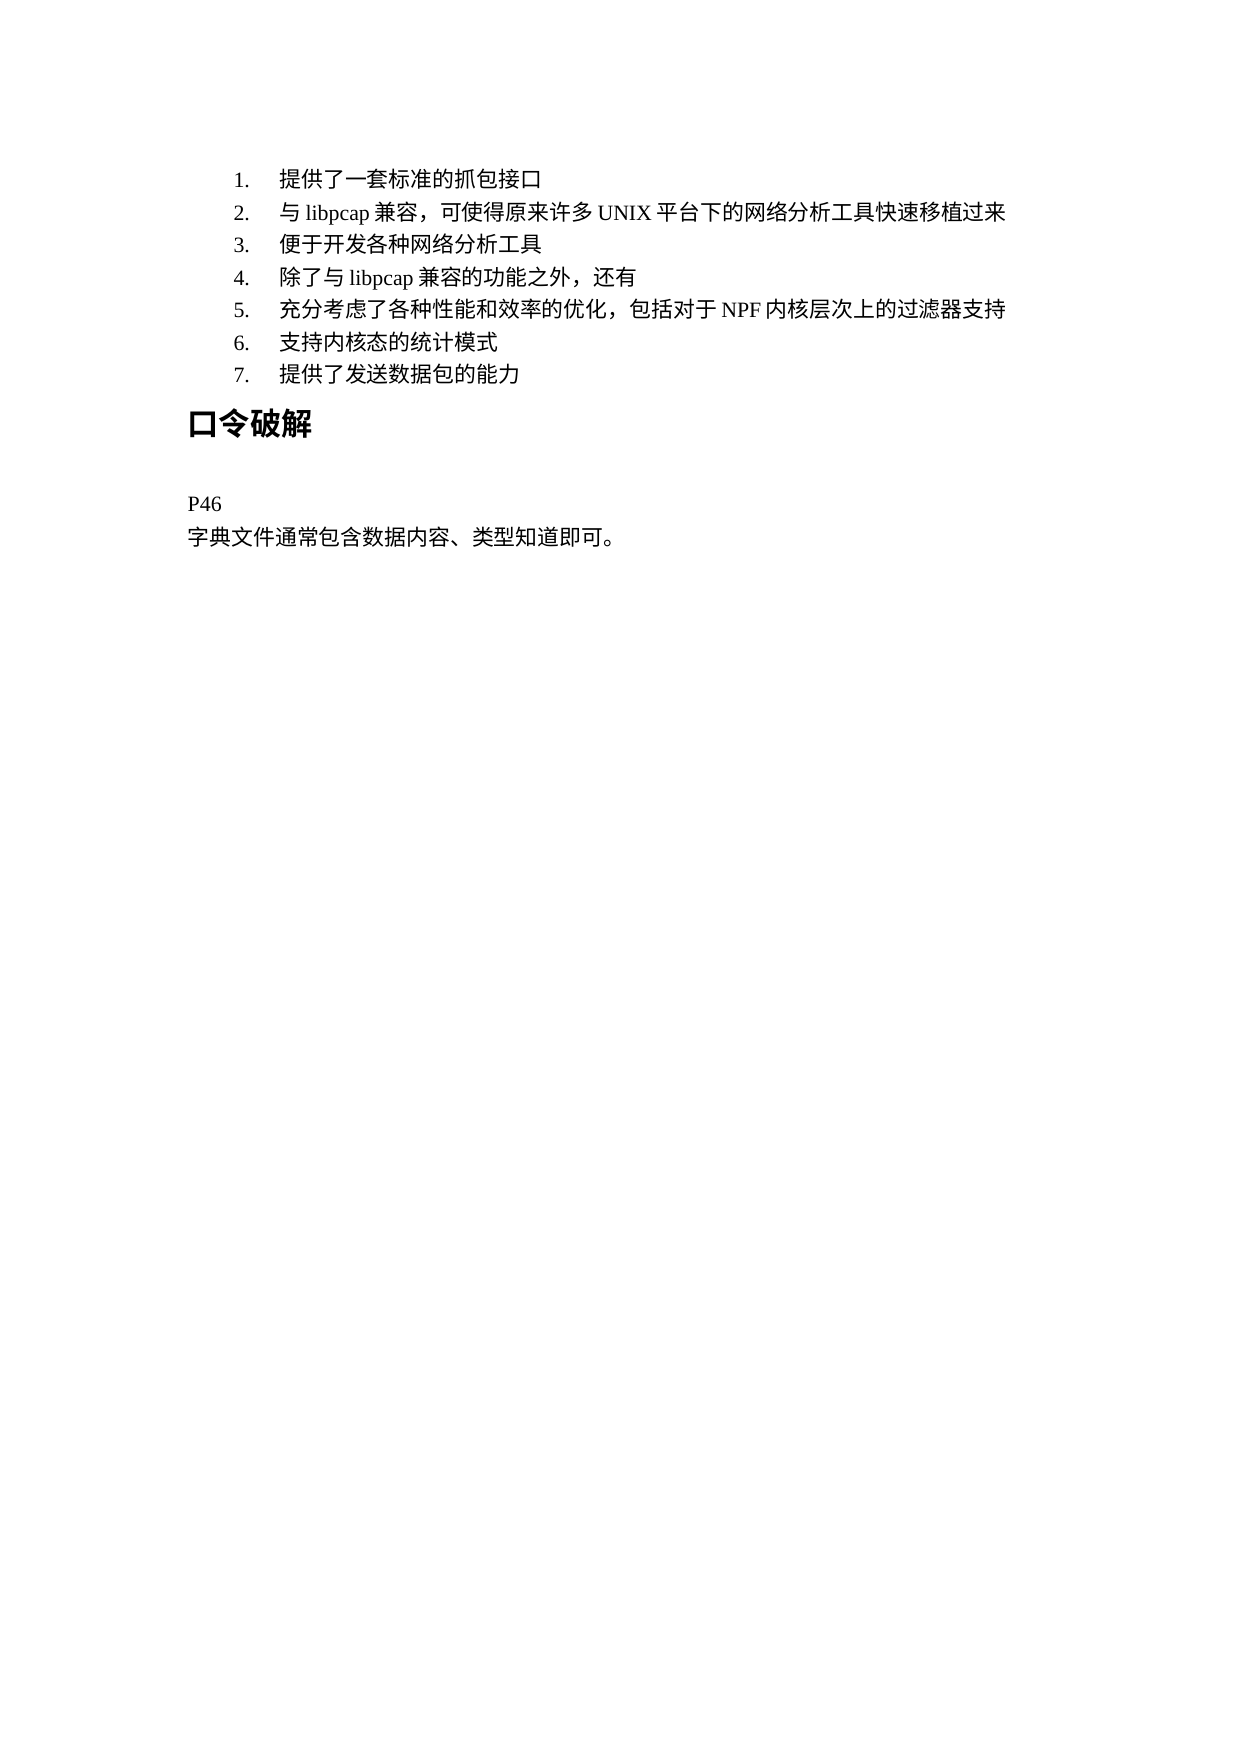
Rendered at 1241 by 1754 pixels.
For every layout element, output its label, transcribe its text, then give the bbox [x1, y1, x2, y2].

text 字典文件通常包含数据内容、类型知道即可。 [187, 520, 1053, 552]
list 便于开发各种网络分析工具 [233, 227, 1053, 259]
list 充分考虑了各种性能和效率的优化，包括对于NPF内核层次上的过滤器支持 [233, 292, 1053, 324]
list 提供了发送数据包的能力 [233, 357, 1053, 389]
list 支持内核态的统计模式 [233, 324, 1053, 357]
list 除了与libpcap兼容的功能之外，还有 [233, 259, 1053, 292]
text P46 [187, 487, 1053, 520]
subtitle 口令破解 [187, 389, 1053, 454]
list 提供了一套标准的抓包接口 [233, 162, 1053, 194]
list 与libpcap兼容，可使得原来许多UNIX平台下的网络分析工具快速移植过来 [233, 194, 1053, 227]
